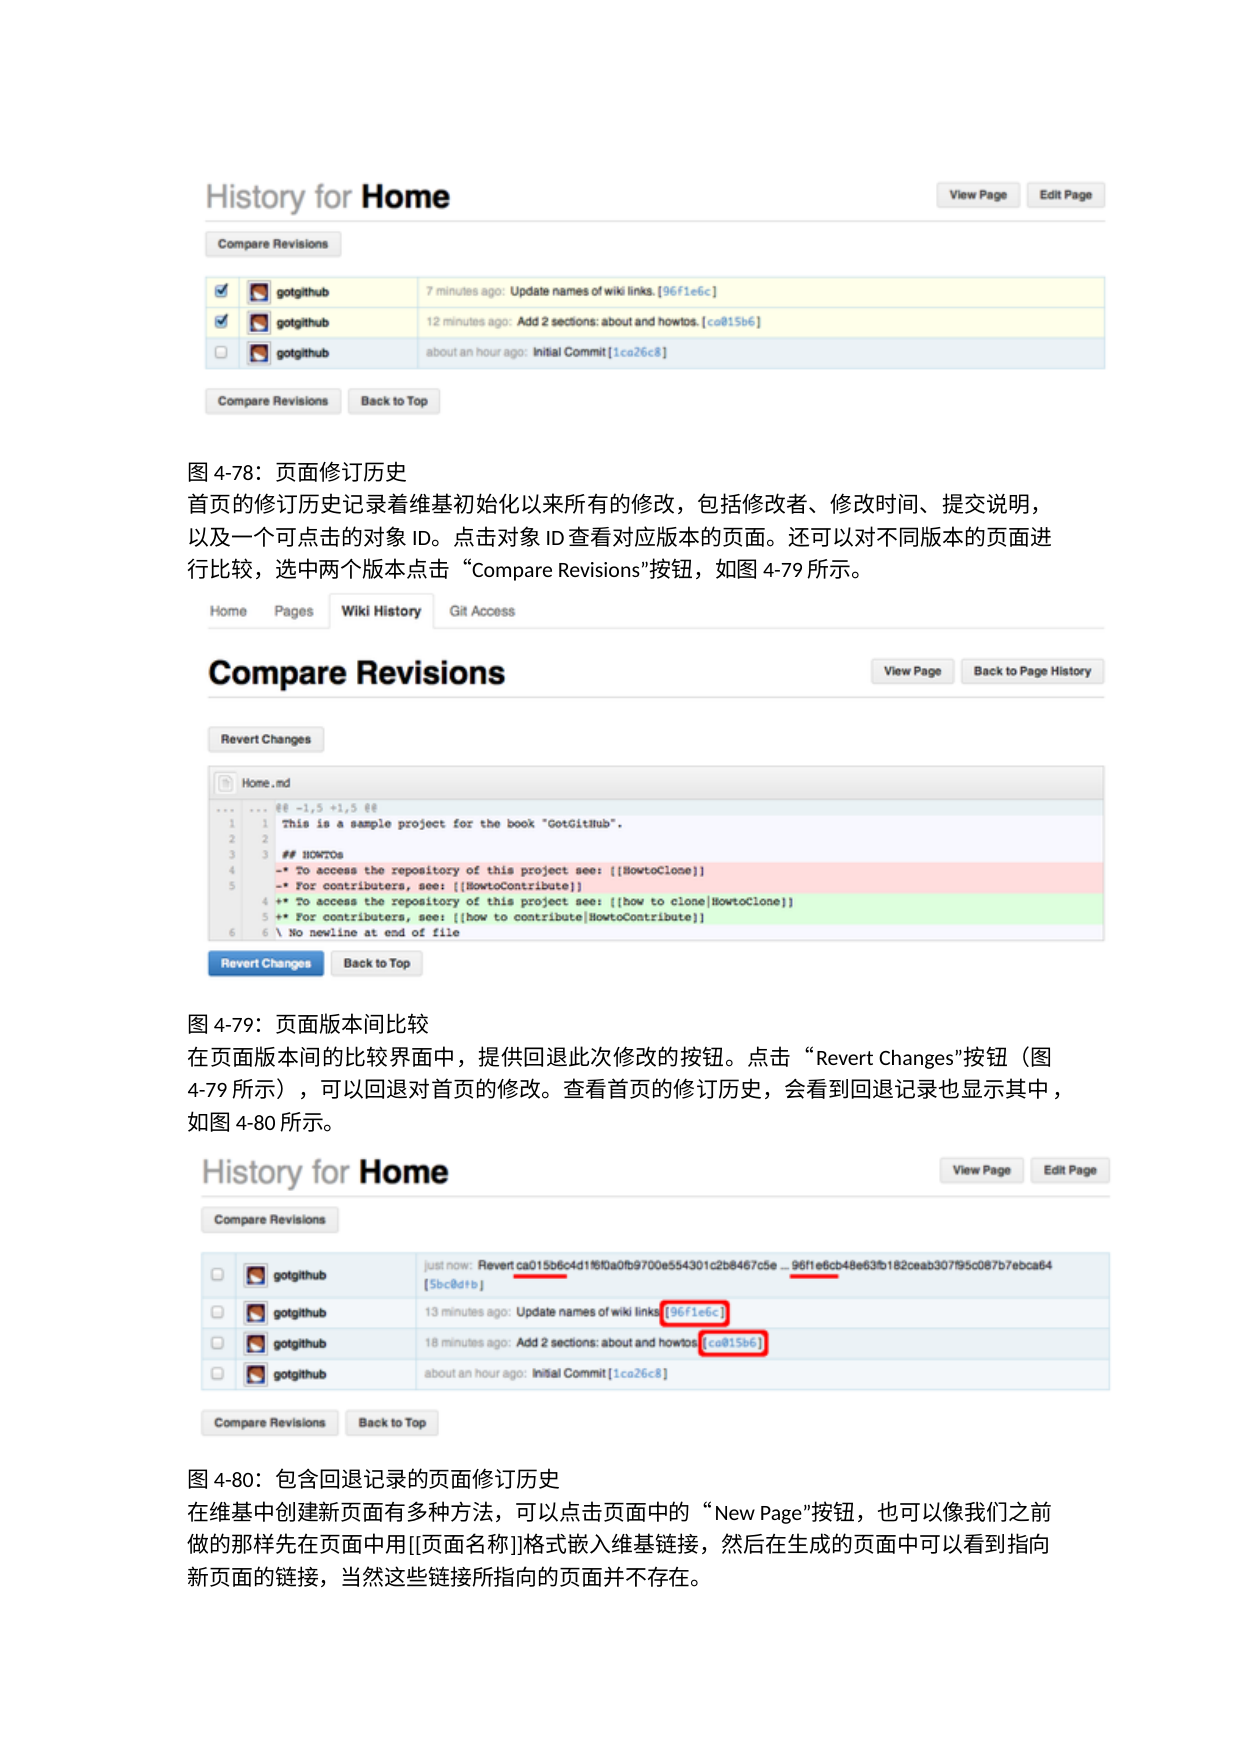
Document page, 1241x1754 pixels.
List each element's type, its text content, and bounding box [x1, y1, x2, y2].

text 首页的修订历史记录着维基初始化以来所有的修改，包括修改者、修改时间、提交说明，以及一个可点击的对象ID。点击对象ID查看对应版本的页面。还可以对不同版本的页面进行比较，选中两个版本点击“Compare Revisions”按钮，如图4-79所示。 [187, 487, 1053, 584]
picture [187, 162, 1125, 434]
text 在维基中创建新页面有多种方法，可以点击页面中的“New Page”按钮，也可以像我们之前做的那样先在页面中用[[页面名称]]格式嵌入维基链接，然后在生成的页面中可以看到指向新页面的链接，当然这些链接所指向的页面并不存在。 [187, 1494, 1053, 1592]
picture [187, 1137, 1125, 1455]
text 图4-79：页面版本间比较 [187, 1007, 1053, 1039]
text 图4-80：包含回退记录的页面修订历史 [187, 1462, 1053, 1494]
picture [187, 584, 1125, 993]
text 图4-78：页面修订历史 [187, 454, 1053, 487]
text 在页面版本间的比较界面中，提供回退此次修改的按钮。点击“Revert Changes”按钮（图4-79所示），可以回退对首页的修改。查看首页的修订历史，会看到回退记录也显示其中，如图4-80所示。 [187, 1039, 1053, 1137]
